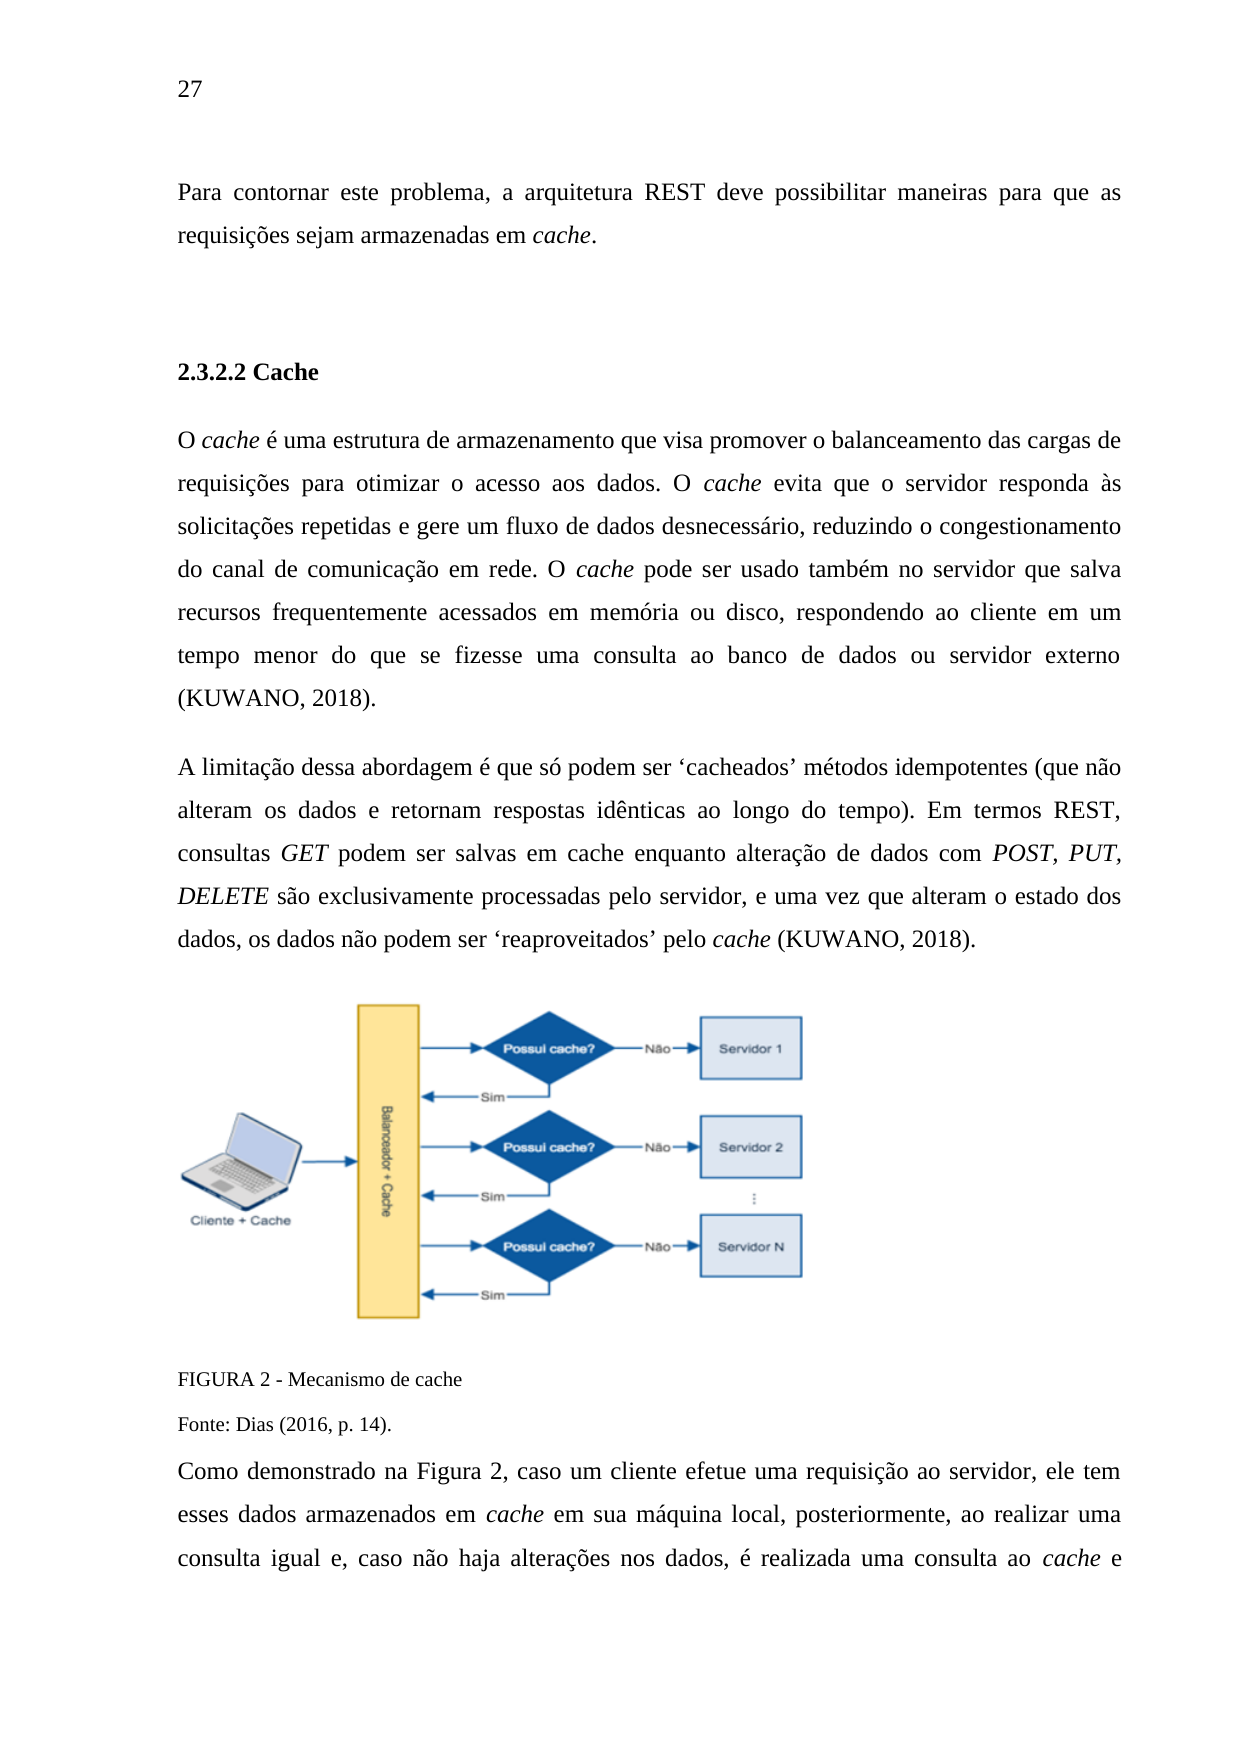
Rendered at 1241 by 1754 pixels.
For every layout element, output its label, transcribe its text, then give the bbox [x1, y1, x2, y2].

subtitle 2.3.2.2 Cache [177, 357, 1122, 385]
text O cache é uma estrutura de armazenamento que visa promover o balanceamento das cargas de requisições para otimizar o acesso aos dados. O cache evita que o servidor responda às solicitações repetidas e gere um fluxo de dados desnecessário, reduzindo o congestionamento do canal de comunicação em rede. O cache pode ser usado também no servidor que salva recursos frequentemente acessados em memória ou disco, respondendo ao cliente em um tempo menor do que se fizesse uma consulta ao banco de dados ou servidor externo (KUWANO, 2018). [177, 425, 1122, 712]
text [177, 1456, 1122, 1571]
text Para contornar este problema, a arquitetura REST deve possibilitar maneiras para que as requisições sejam armazenadas em cache. [177, 177, 1122, 249]
text FIGURA 2 - Mecanismo de cache [177, 1367, 1122, 1391]
text A limitação dessa abordagem é que só podem ser ‘cacheados’ métodos idempotentes (que não alteram os dados e retornam respostas idênticas ao longo do tempo). Em termos REST, consultas GET podem ser salvas em cache enquanto alteração de dados com POST, PUT, DELETE são exclusivamente processadas pelo servidor, e uma vez que alteram o estado dos dados, os dados não podem ser ‘reaproveitados’ pelo cache (KUWANO, 2018). [177, 752, 1122, 953]
text Fonte: Dias (2016, p. 14). [177, 1411, 1122, 1436]
picture [177, 992, 809, 1328]
